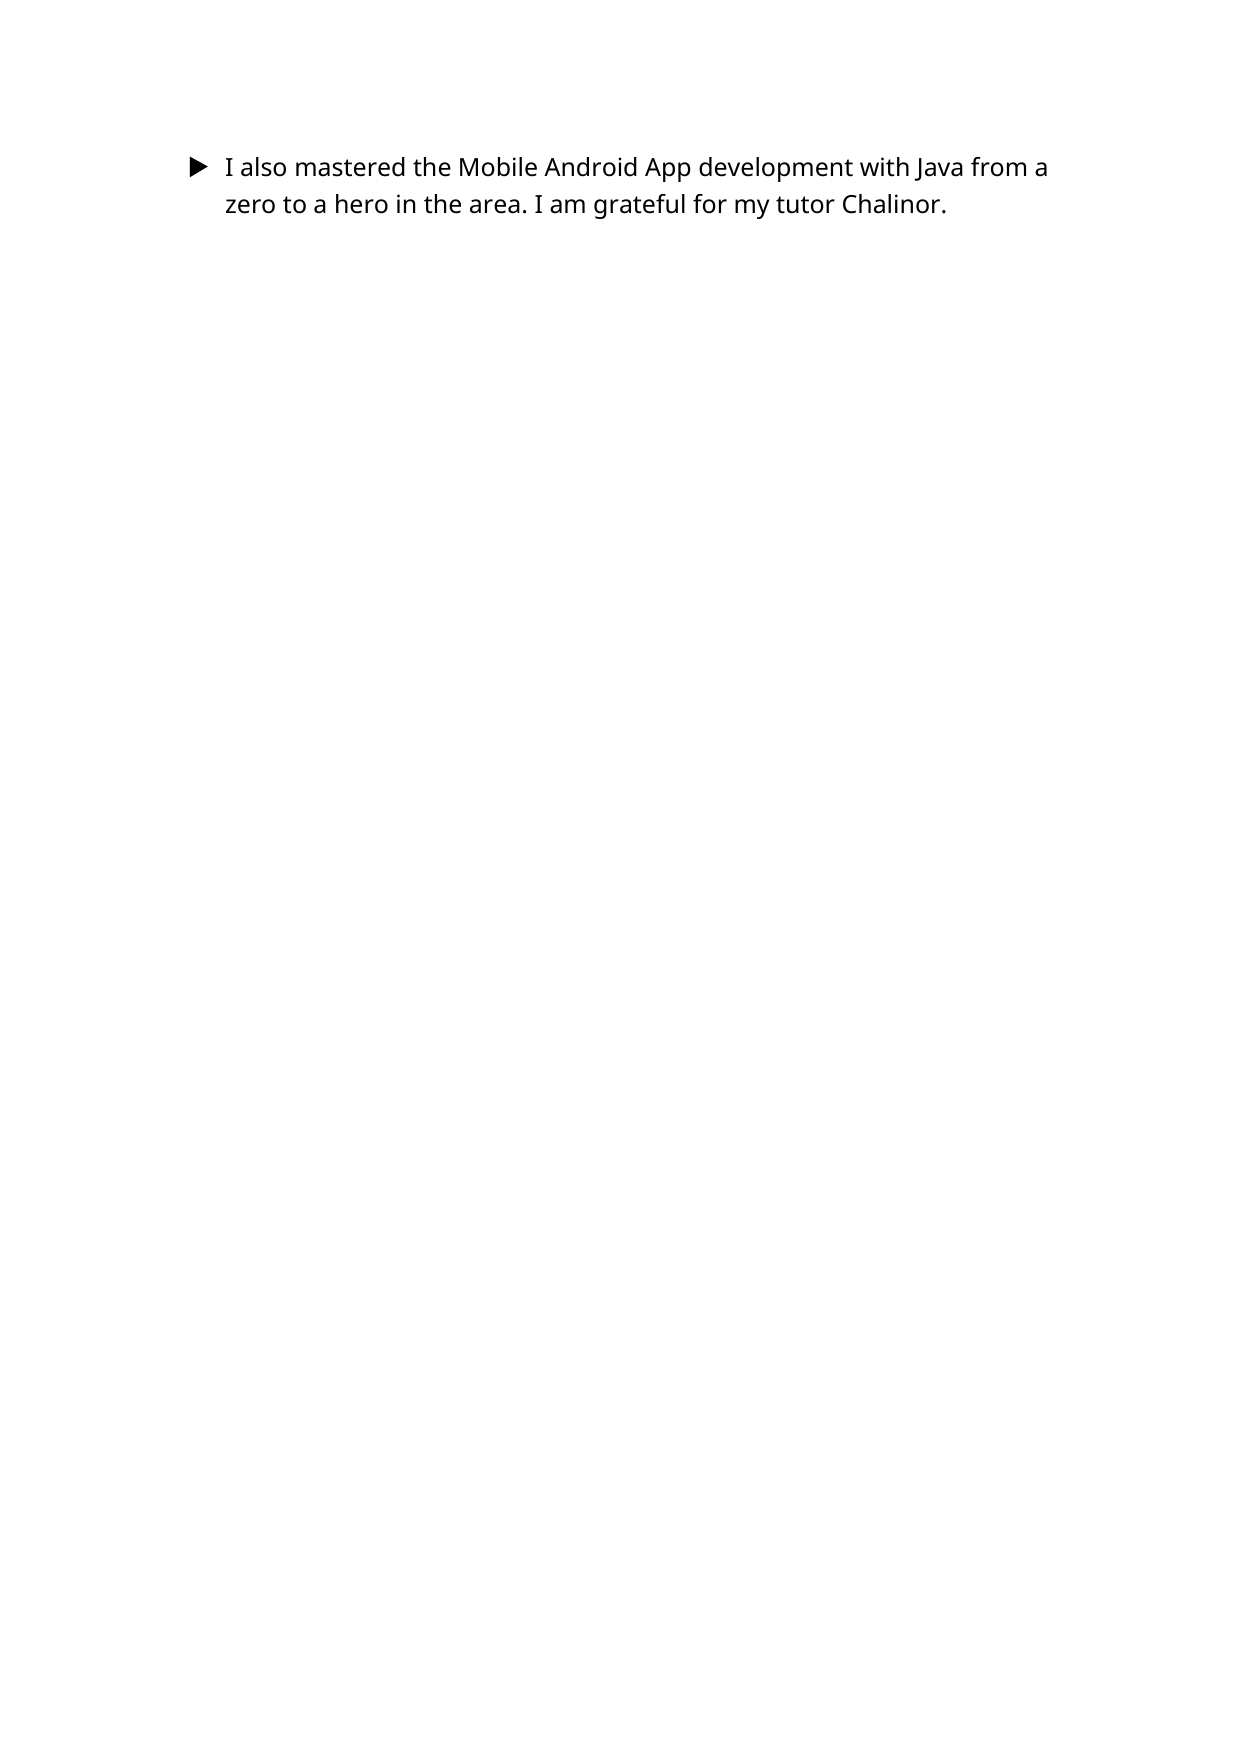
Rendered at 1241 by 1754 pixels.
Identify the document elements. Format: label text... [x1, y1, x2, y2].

list I also mastered the Mobile Android App development with Java from a zero to a hero in the area. I am grateful for my tutor Chalinor. [187, 150, 1090, 221]
